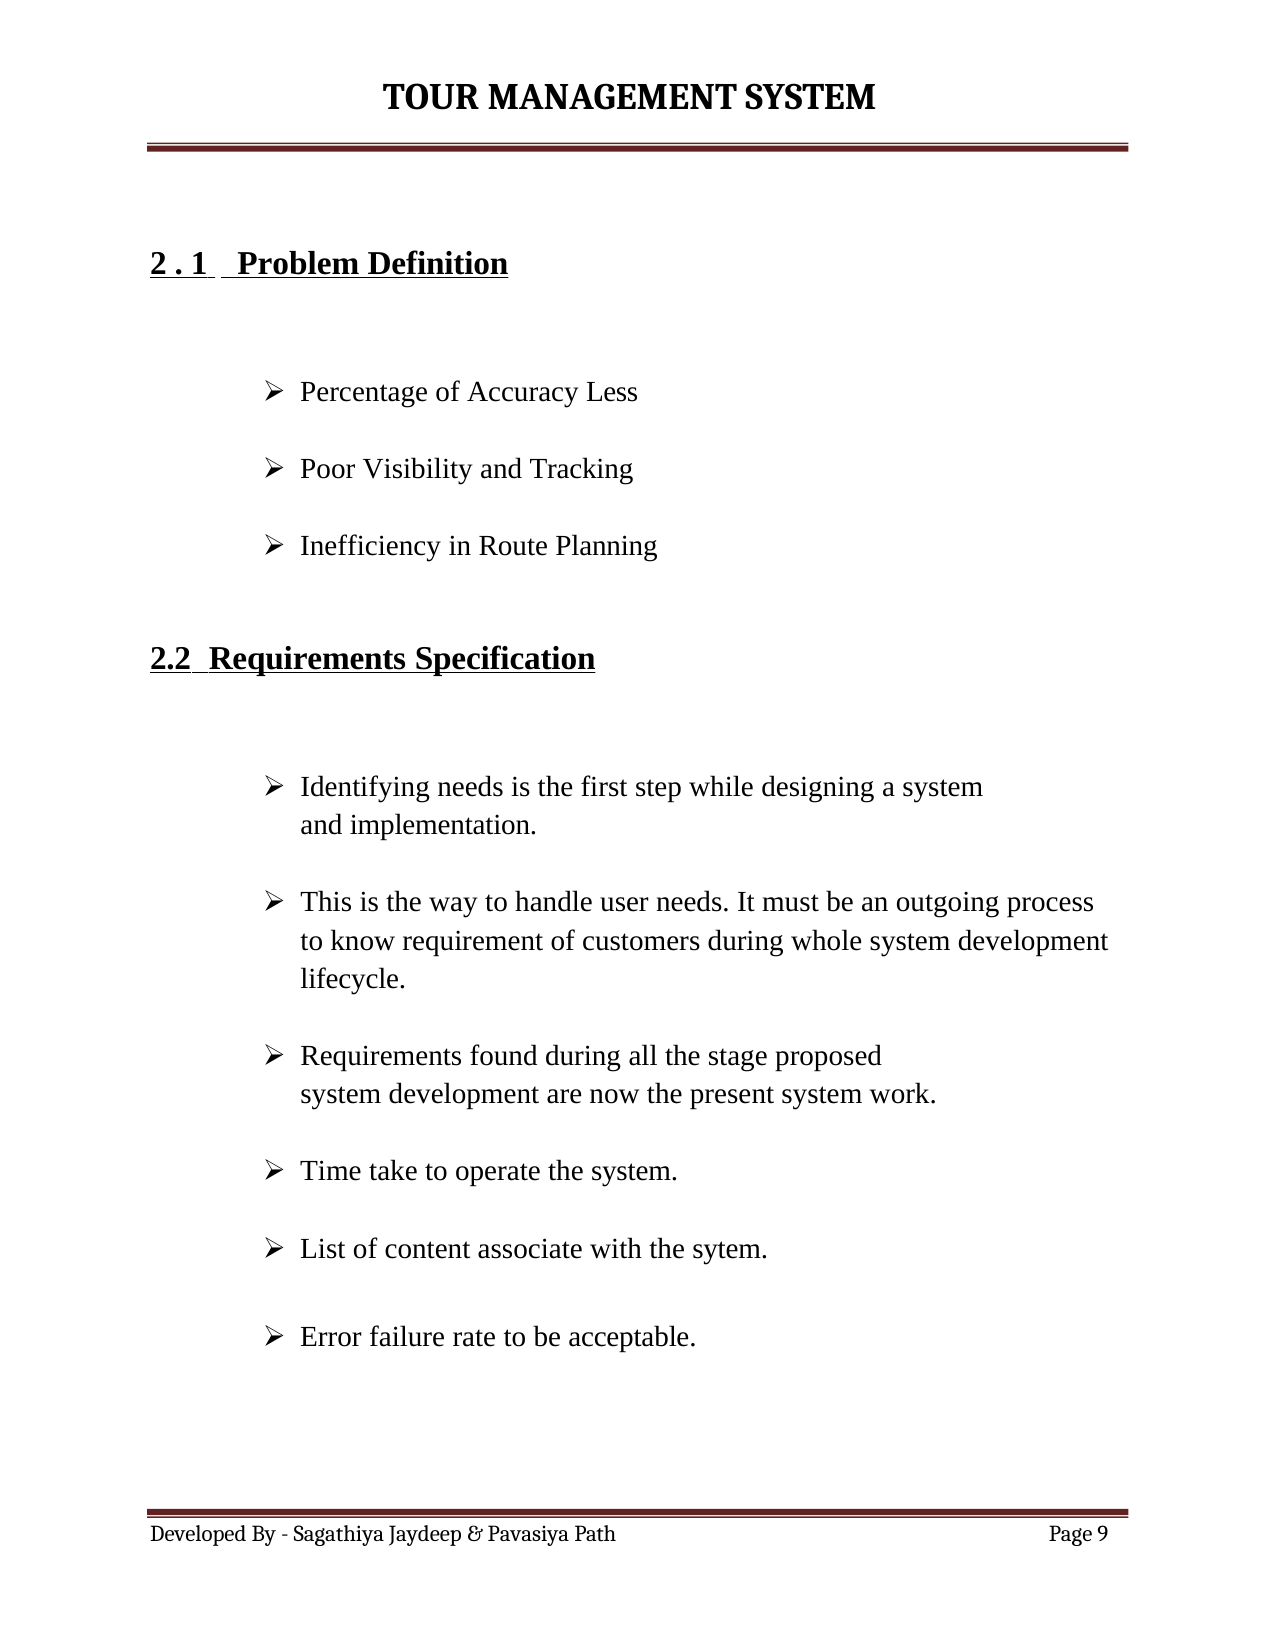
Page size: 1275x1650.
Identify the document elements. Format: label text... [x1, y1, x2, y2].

list Requirements found during all the stage proposed system development are now the present system work. [263, 1038, 970, 1110]
list Requirements Specification [150, 638, 1204, 677]
list Error failure rate to be acceptable. [263, 1319, 1204, 1353]
list Poor Visibility and Tracking [263, 451, 1204, 485]
list Problem Definition [150, 243, 1204, 282]
list Time take to operate the system. [263, 1153, 1204, 1187]
list Identifying needs is the first step while designing a system and implementation. [263, 769, 1032, 841]
list Percentage of Accuracy Less [263, 374, 1204, 407]
list Inefficiency in Route Planning [263, 528, 1204, 562]
list List of content associate with the sytem. [263, 1231, 1204, 1265]
list This is the way to handle user needs. It must be an outgoing process to know requirement of customers during whole system development lifecycle. [263, 884, 1124, 995]
